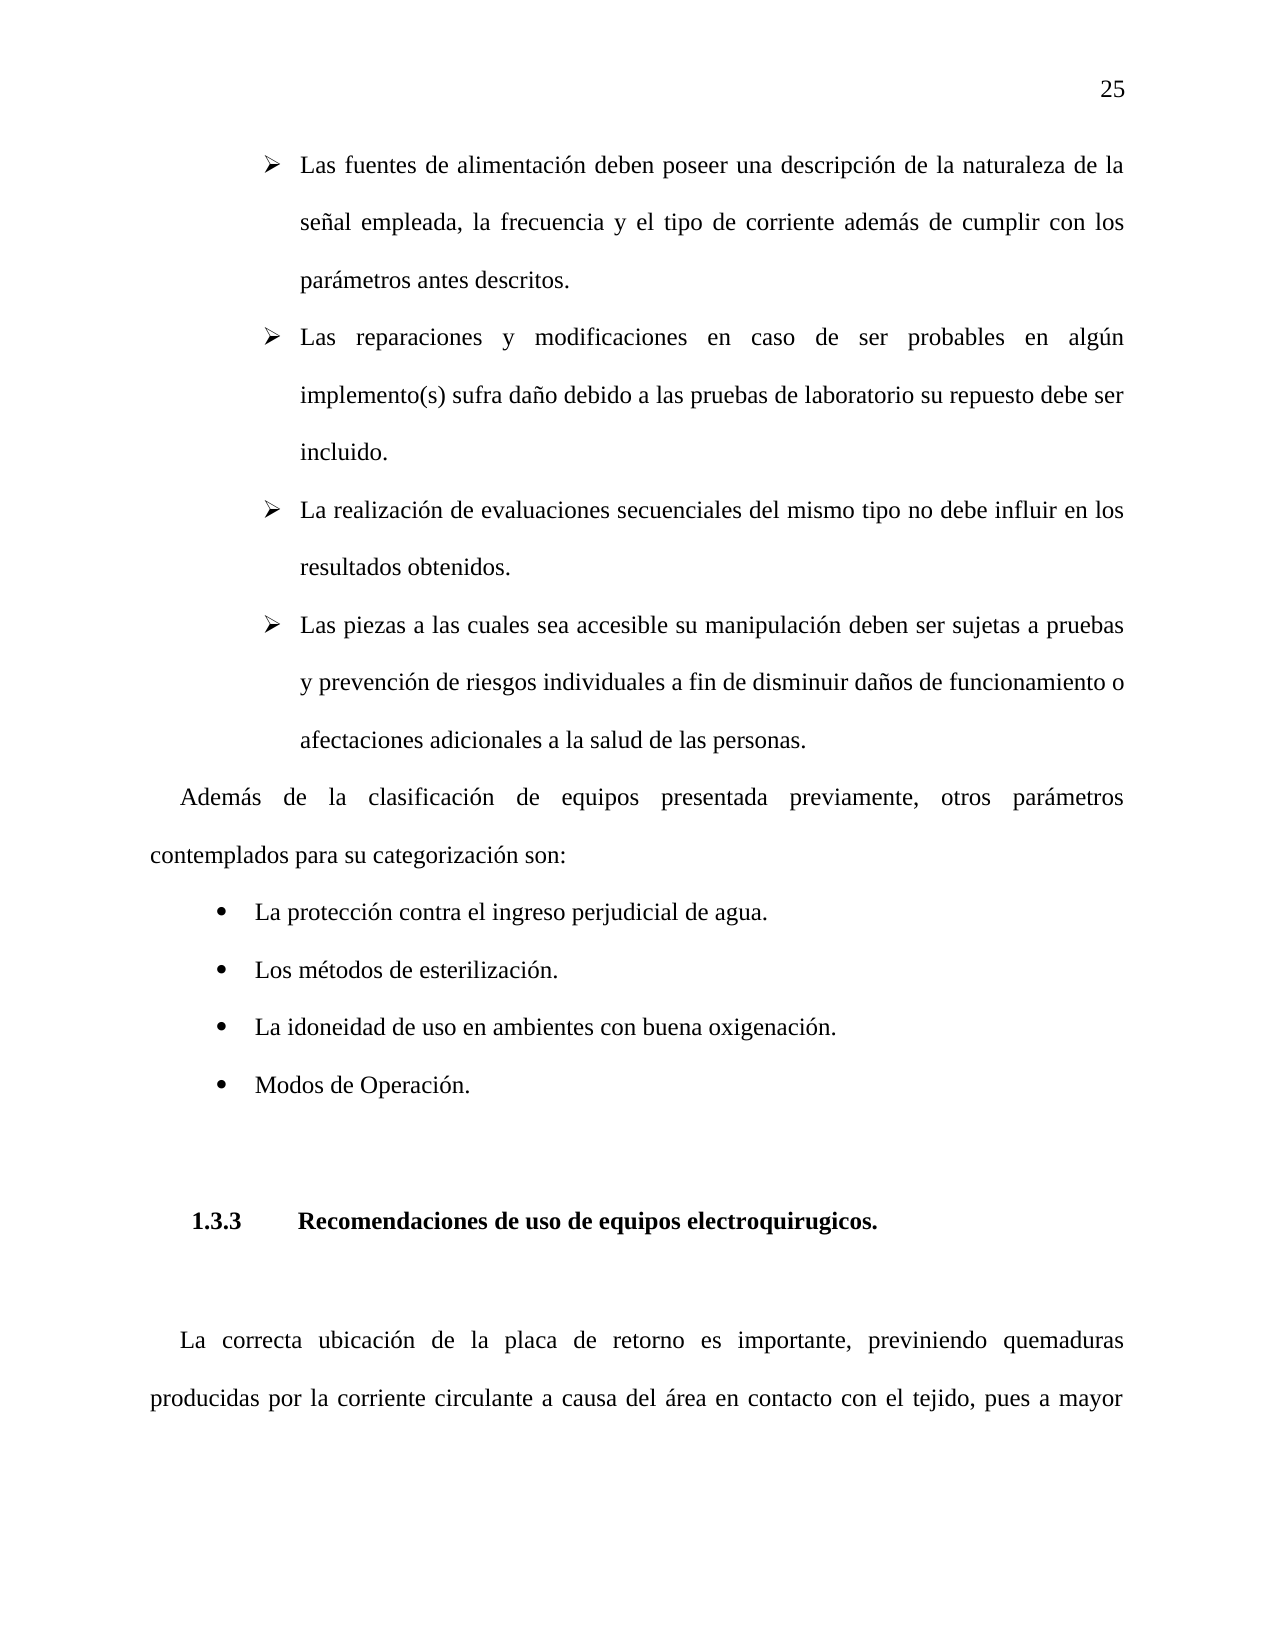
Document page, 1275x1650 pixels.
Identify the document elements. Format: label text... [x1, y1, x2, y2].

list La idoneidad de uso en ambientes con buena oxigenación. [217, 1012, 1125, 1041]
list Los métodos de esterilización. [217, 955, 1125, 984]
list La realización de evaluaciones secuenciales del mismo tipo no debe influir en los resultados obtenidos. [262, 495, 1125, 581]
list Las reparaciones y modificaciones en caso de ser probables en algún implemento(s) sufra daño debido a las pruebas de laboratorio su repuesto debe ser incluido. [262, 322, 1125, 466]
list La protección contra el ingreso perjudicial de agua. [217, 897, 1125, 926]
list Las fuentes de alimentación deben poseer una descripción de la naturaleza de la señal empleada, la frecuencia y el tipo de corriente además de cumplir con los parámetros antes descritos. [262, 150, 1125, 294]
subtitle Recomendaciones de uso de equipos electroquirugicos. [150, 1206, 1125, 1234]
list Las piezas a las cuales sea accesible su manipulación deben ser sujetas a pruebas y prevención de riesgos individuales a fin de disminuir daños de funcionamiento o afectaciones adicionales a la salud de las personas. [262, 610, 1125, 754]
text Además de la clasificación de equipos presentada previamente, otros parámetros contemplados para su categorización son: [150, 782, 1125, 869]
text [150, 1325, 1125, 1412]
list Modos de Operación. [217, 1070, 1125, 1099]
